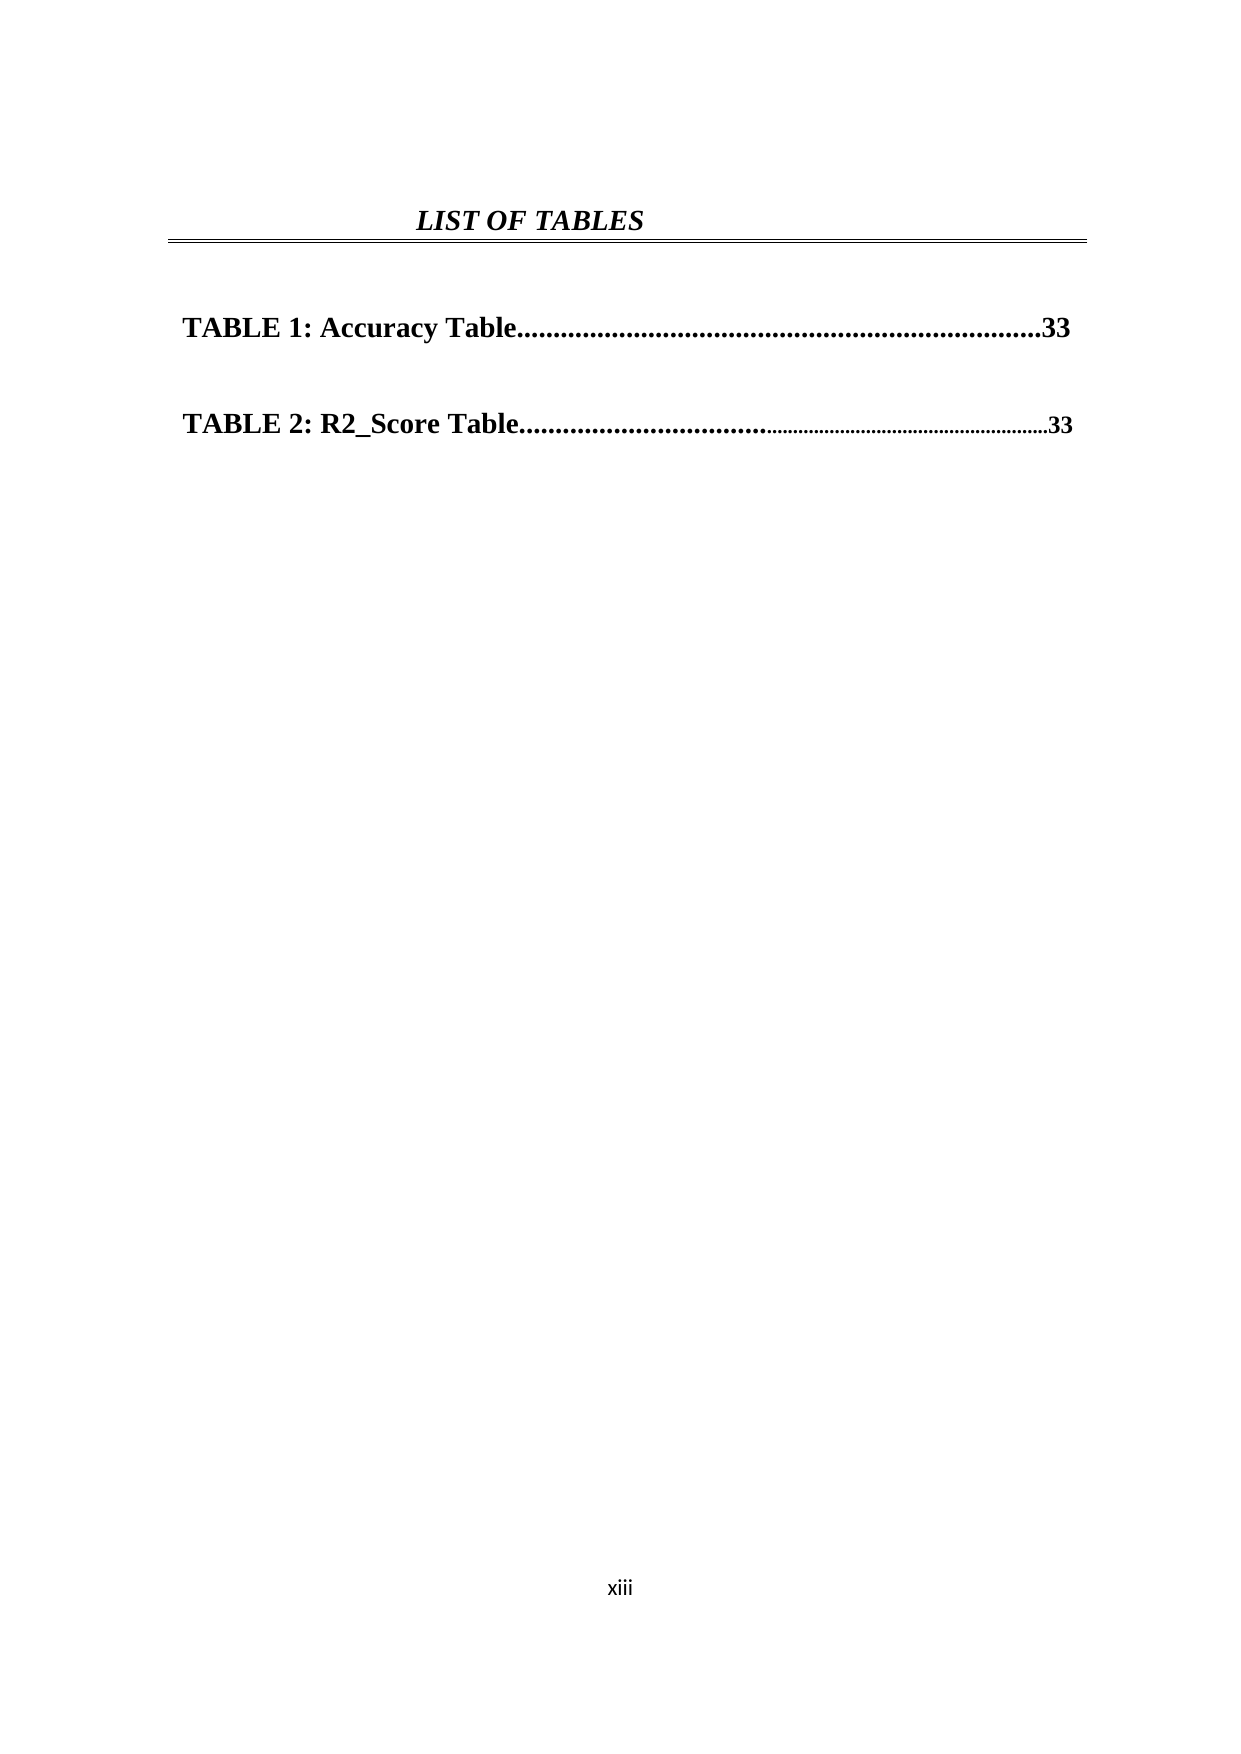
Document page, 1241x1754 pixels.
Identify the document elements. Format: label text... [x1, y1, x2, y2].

text LIST OF TABLES [168, 203, 1087, 239]
text TABLE 1: Accuracy Table........................................................................33 [153, 311, 1087, 344]
text TABLE 2: R2_Score Table........................................................................................33 [168, 406, 1087, 439]
